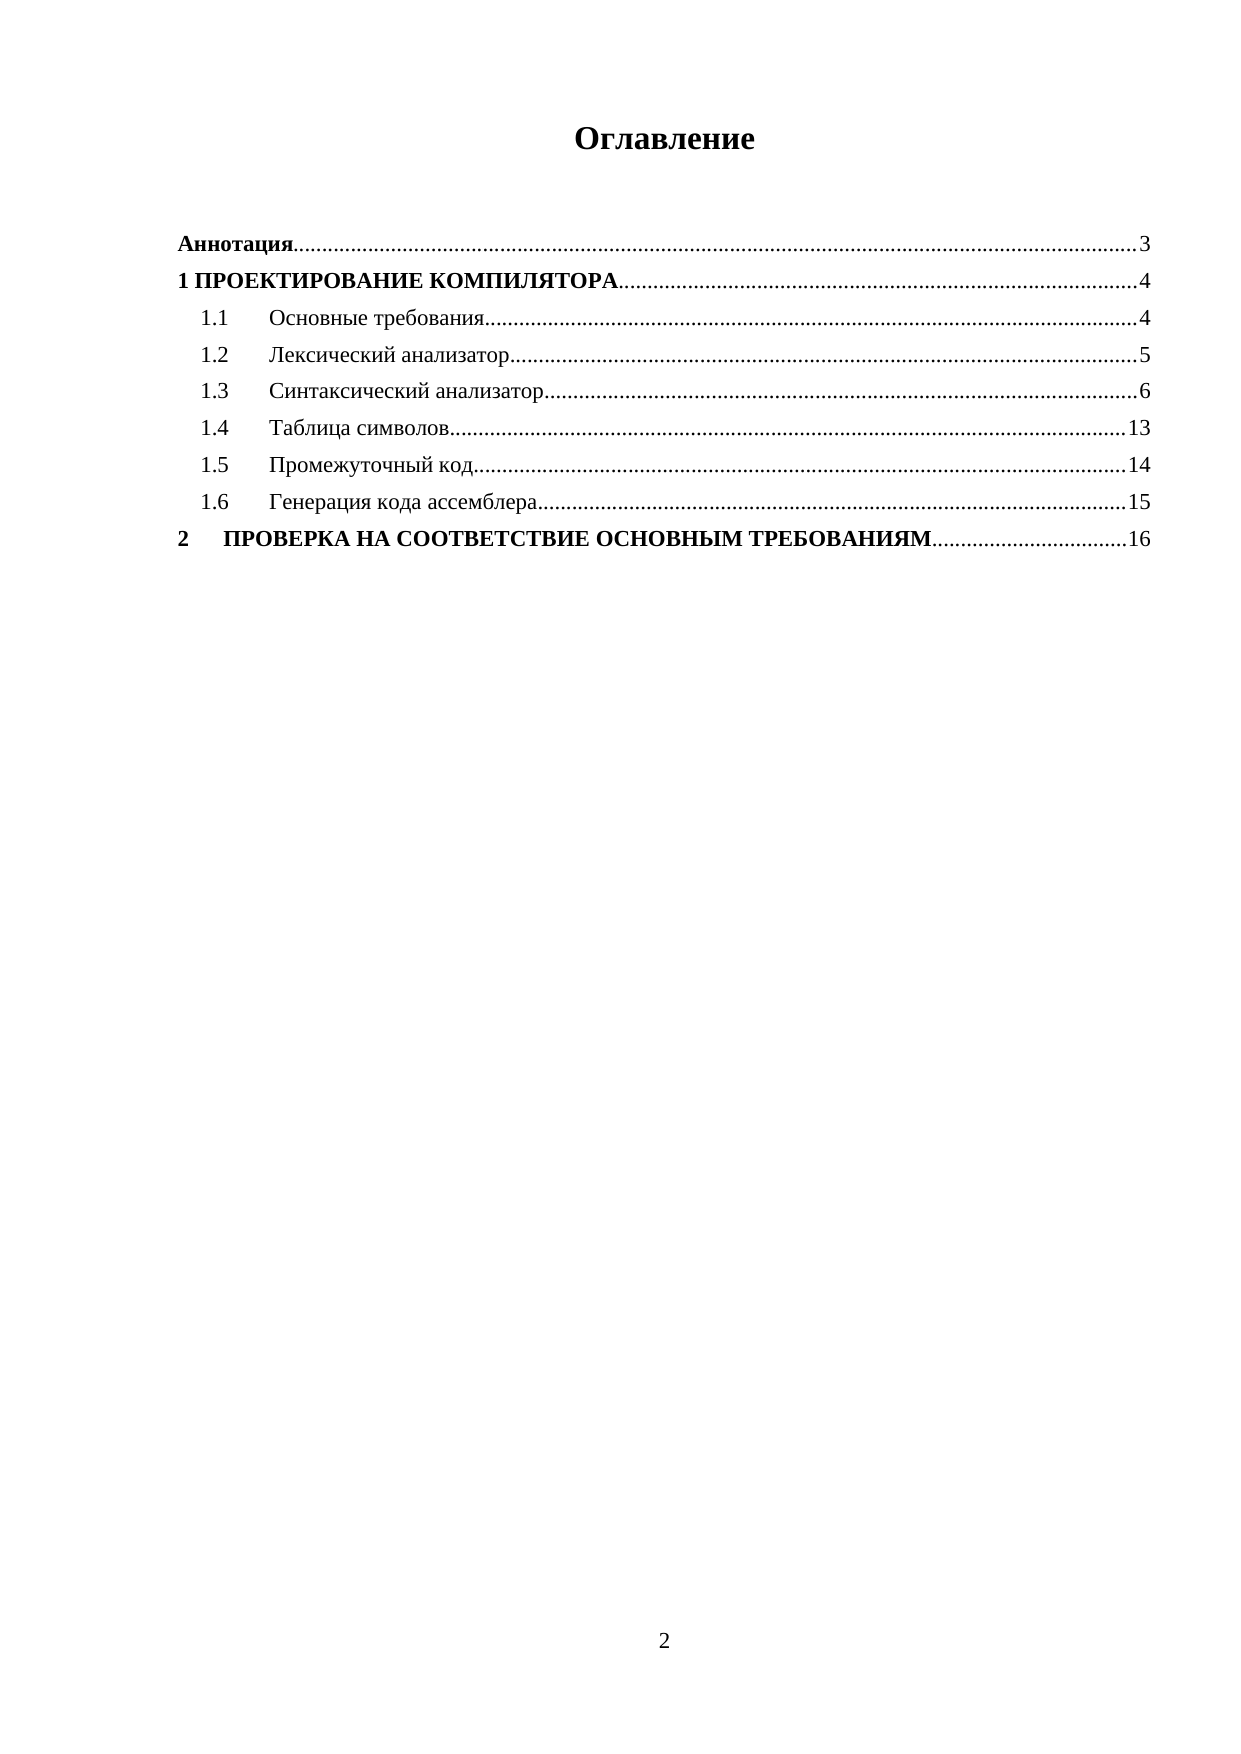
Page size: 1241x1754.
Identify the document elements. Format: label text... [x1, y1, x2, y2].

text Оглавление [177, 118, 1152, 156]
